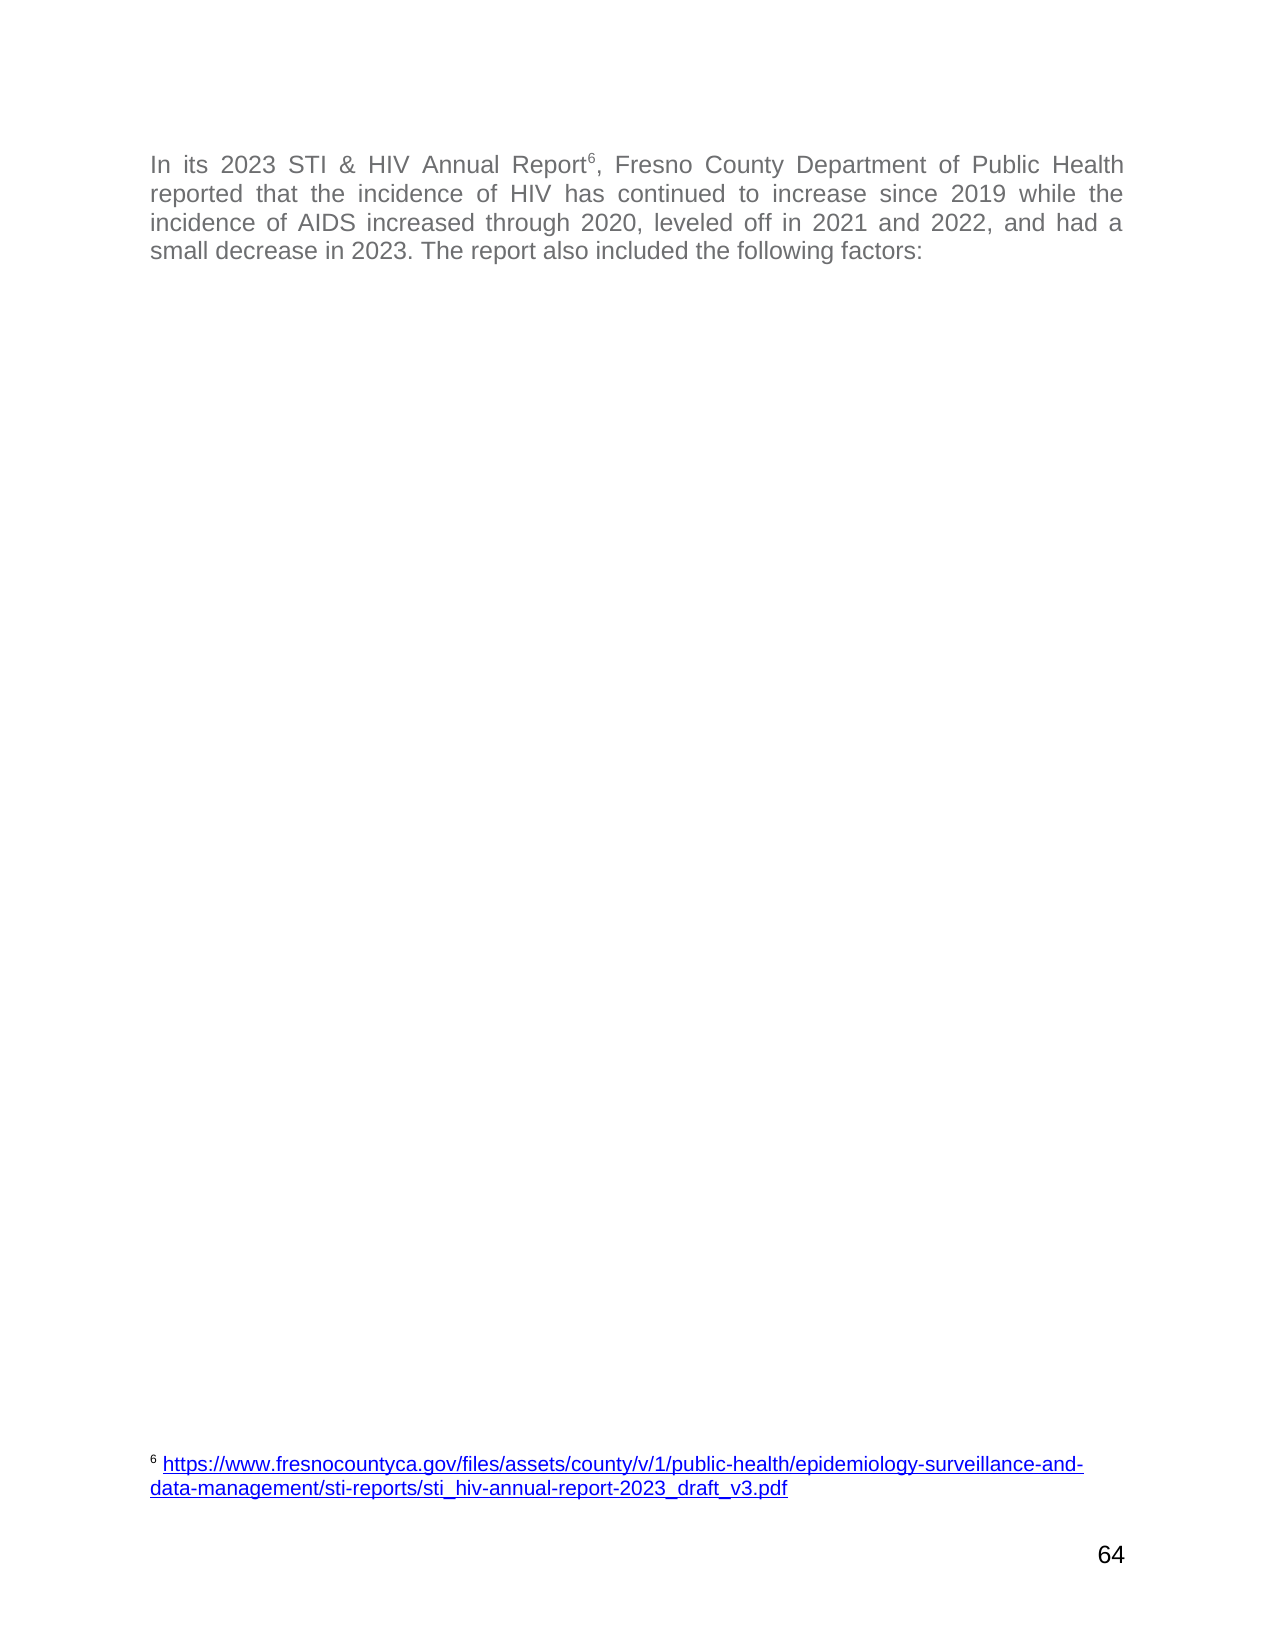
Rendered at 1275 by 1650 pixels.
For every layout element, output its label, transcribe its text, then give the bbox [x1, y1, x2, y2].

text In its 2023 STI & HIV Annual Report, Fresno County Department of Public Health reported that the incidence of HIV has continued to increase since 2019 while the incidence of AIDS increased through 2020, leveled off in 2021 and 2022, and had a small decrease in 2023. The report also included the following factors: [150, 150, 1125, 265]
